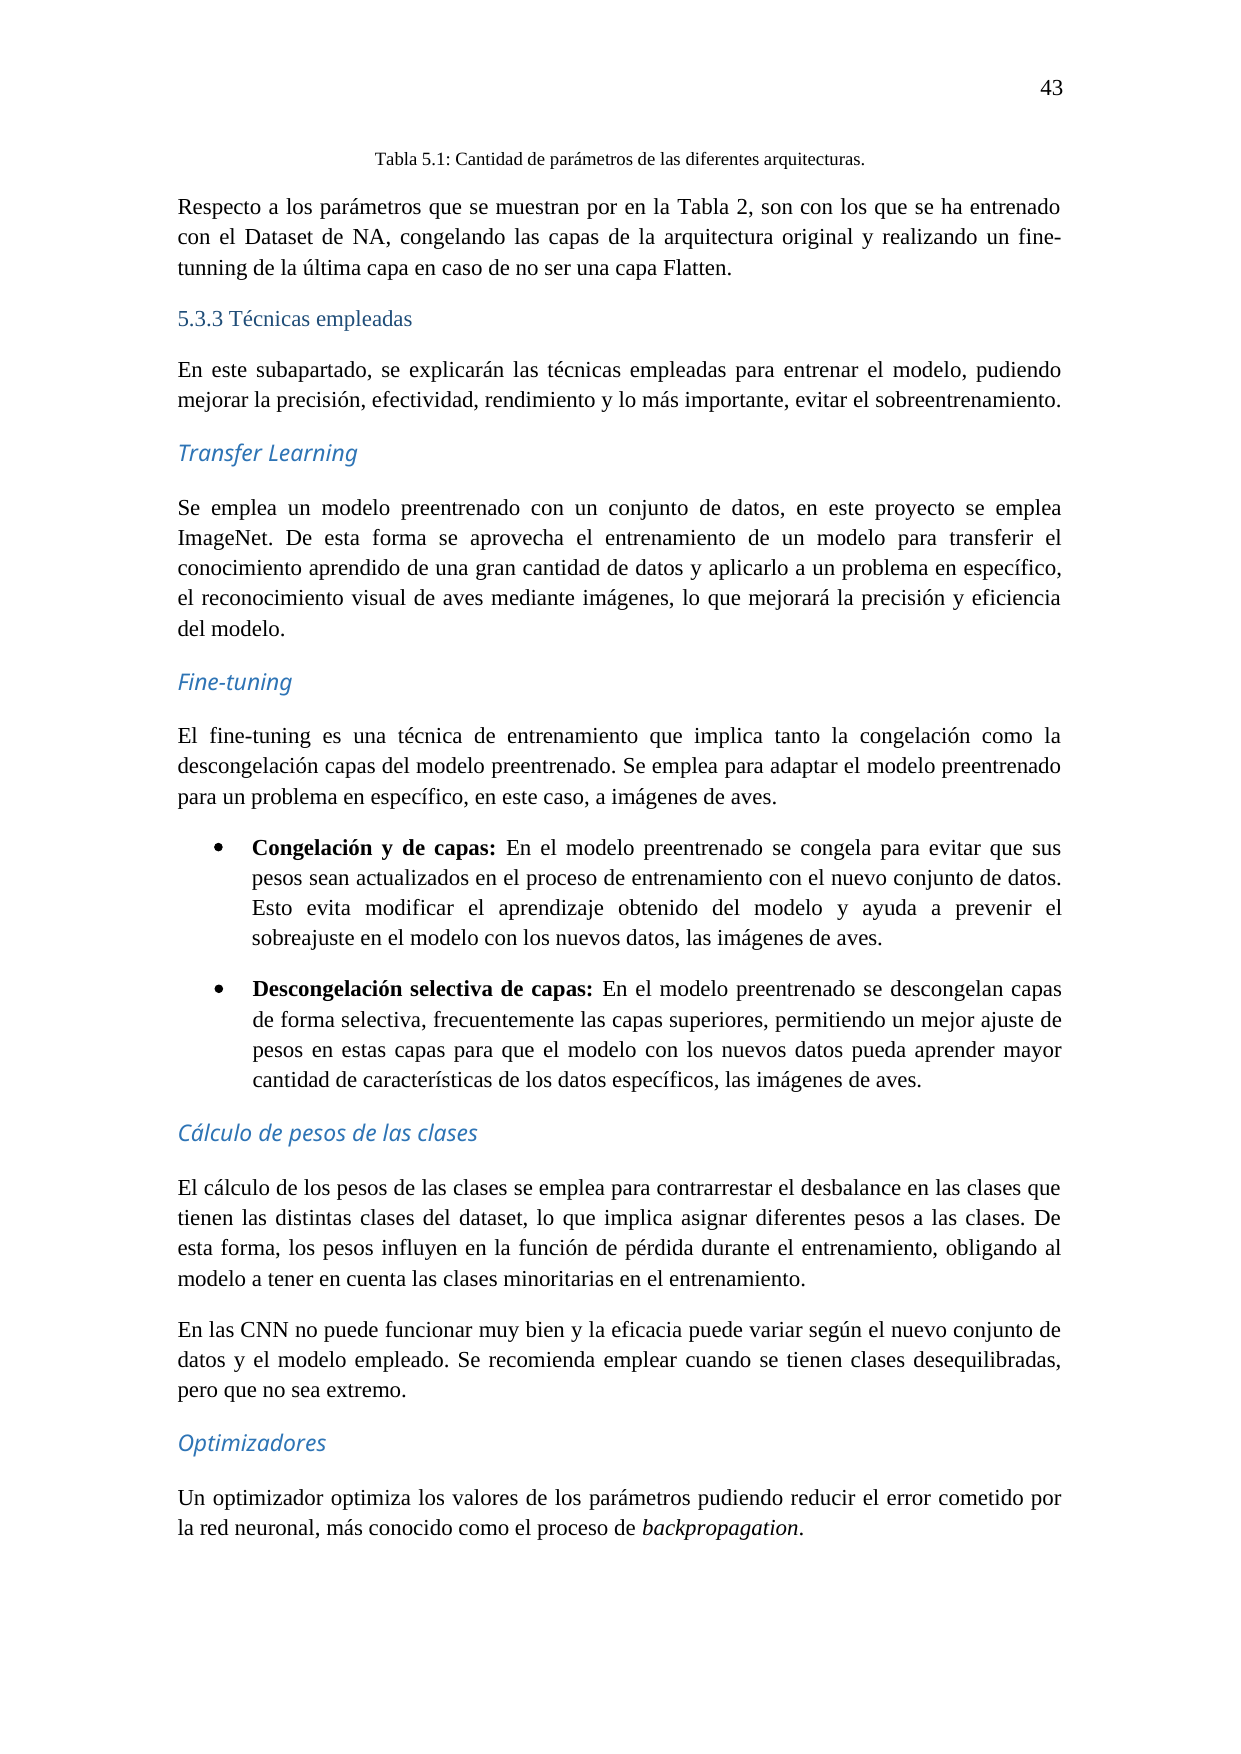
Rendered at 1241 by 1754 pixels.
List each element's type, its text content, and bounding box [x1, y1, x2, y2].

text El fine-tuning es una técnica de entrenamiento que implica tanto la congelación como la descongelación capas del modelo preentrenado. Se emplea para adaptar el modelo preentrenado para un problema en específico, en este caso, a imágenes de aves. [177, 722, 1063, 809]
text En las CNN no puede funcionar muy bien y la eficacia puede variar según el nuevo conjunto de datos y el modelo empleado. Se recomienda emplear cuando se tienen clases desequilibradas, pero que no sea extremo. [177, 1316, 1063, 1402]
subtitle Optimizadores [177, 1427, 1063, 1458]
text Respecto a los parámetros que se muestran por en la Tabla 2, son con los que se ha entrenado con el Dataset de NA, congelando las capas de la arquitectura original y realizando un fine-tunning de la última capa en caso de no ser una capa Flatten. [177, 193, 1063, 280]
text Tabla 5.1: Cantidad de parámetros de las diferentes arquitecturas. [177, 148, 1063, 169]
subtitle Cálculo de pesos de las clases [177, 1117, 1063, 1148]
subtitle Transfer Learning [177, 437, 1063, 468]
list Congelación y de capas: En el modelo preentrenado se congela para evitar que sus pesos sean actualizados en el proceso de entrenamiento con el nuevo conjunto de datos. Esto evita modificar el aprendizaje obtenido del modelo y ayuda a prevenir el sobreajuste en el modelo con los nuevos datos, las imágenes de aves. [214, 834, 1063, 951]
text En este subapartado, se explicarán las técnicas empleadas para entrenar el modelo, pudiendo mejorar la precisión, efectividad, rendimiento y lo más importante, evitar el sobreentrenamiento. [177, 356, 1063, 412]
list Descongelación selectiva de capas: En el modelo preentrenado se descongelan capas de forma selectiva, frecuentemente las capas superiores, permitiendo un mejor ajuste de pesos en estas capas para que el modelo con los nuevos datos pueda aprender mayor cantidad de características de los datos específicos, las imágenes de aves. [215, 976, 1063, 1092]
subtitle Fine-tuning [177, 666, 1063, 697]
subtitle 5.3.3 Técnicas empleadas [177, 305, 1063, 331]
text El cálculo de los pesos de las clases se emplea para contrarrestar el desbalance en las clases que tienen las distintas clases del dataset, lo que implica asignar diferentes pesos a las clases. De esta forma, los pesos influyen en la función de pérdida durante el entrenamiento, obligando al modelo a tener en cuenta las clases minoritarias en el entrenamiento. [177, 1174, 1063, 1291]
text Un optimizador optimiza los valores de los parámetros pudiendo reducir el error cometido por la red neuronal, más conocido como el proceso de backpropagation. [177, 1484, 1063, 1540]
text Se emplea un modelo preentrenado con un conjunto de datos, en este proyecto se emplea ImageNet. De esta forma se aprovecha el entrenamiento de un modelo para transferir el conocimiento aprendido de una gran cantidad de datos y aplicarlo a un problema en específico, el reconocimiento visual de aves mediante imágenes, lo que mejorará la precisión y eficiencia del modelo. [177, 494, 1063, 641]
